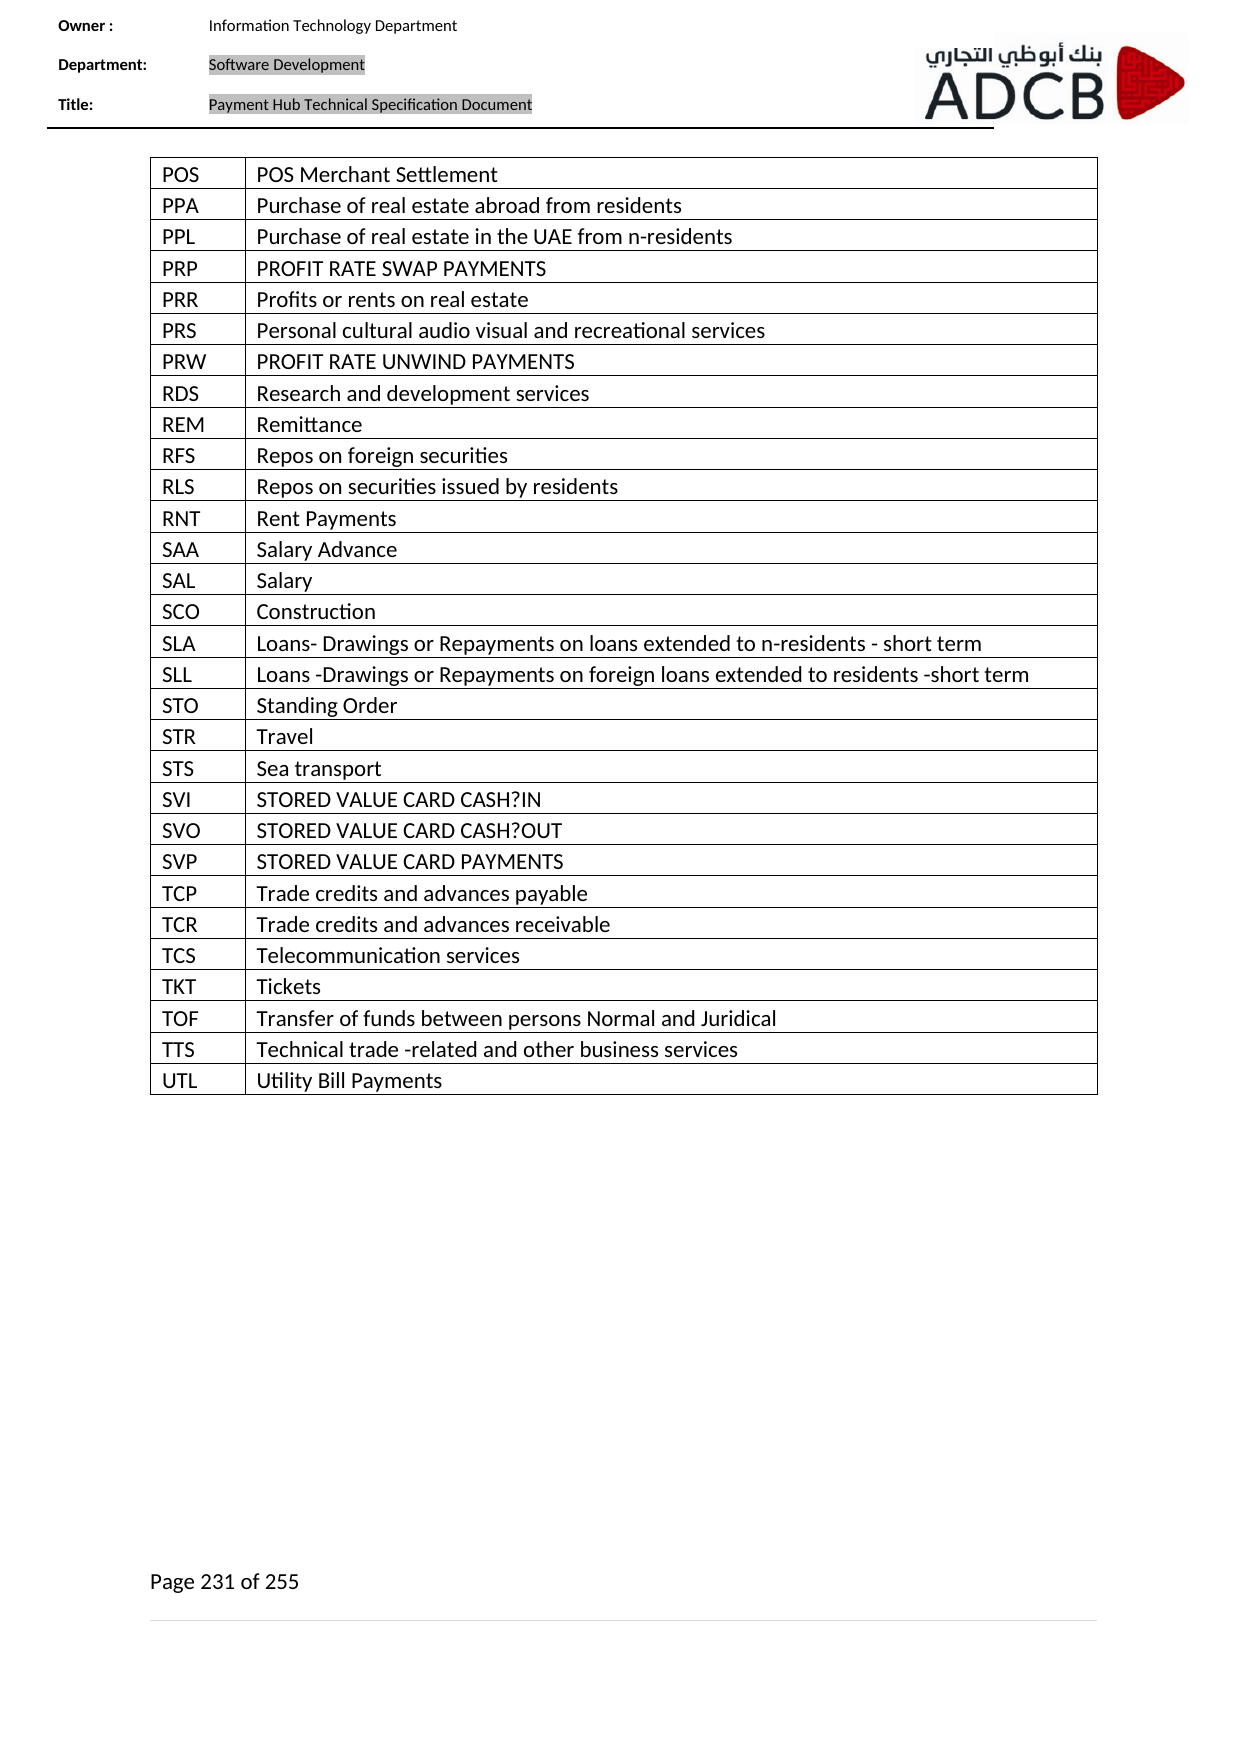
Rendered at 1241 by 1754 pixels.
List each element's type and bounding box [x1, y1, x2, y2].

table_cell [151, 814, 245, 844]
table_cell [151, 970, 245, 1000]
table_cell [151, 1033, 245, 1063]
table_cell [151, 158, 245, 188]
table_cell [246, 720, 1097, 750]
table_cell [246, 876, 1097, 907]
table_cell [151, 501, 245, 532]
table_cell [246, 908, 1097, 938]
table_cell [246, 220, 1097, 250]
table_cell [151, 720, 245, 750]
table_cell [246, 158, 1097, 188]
picture [914, 33, 1189, 124]
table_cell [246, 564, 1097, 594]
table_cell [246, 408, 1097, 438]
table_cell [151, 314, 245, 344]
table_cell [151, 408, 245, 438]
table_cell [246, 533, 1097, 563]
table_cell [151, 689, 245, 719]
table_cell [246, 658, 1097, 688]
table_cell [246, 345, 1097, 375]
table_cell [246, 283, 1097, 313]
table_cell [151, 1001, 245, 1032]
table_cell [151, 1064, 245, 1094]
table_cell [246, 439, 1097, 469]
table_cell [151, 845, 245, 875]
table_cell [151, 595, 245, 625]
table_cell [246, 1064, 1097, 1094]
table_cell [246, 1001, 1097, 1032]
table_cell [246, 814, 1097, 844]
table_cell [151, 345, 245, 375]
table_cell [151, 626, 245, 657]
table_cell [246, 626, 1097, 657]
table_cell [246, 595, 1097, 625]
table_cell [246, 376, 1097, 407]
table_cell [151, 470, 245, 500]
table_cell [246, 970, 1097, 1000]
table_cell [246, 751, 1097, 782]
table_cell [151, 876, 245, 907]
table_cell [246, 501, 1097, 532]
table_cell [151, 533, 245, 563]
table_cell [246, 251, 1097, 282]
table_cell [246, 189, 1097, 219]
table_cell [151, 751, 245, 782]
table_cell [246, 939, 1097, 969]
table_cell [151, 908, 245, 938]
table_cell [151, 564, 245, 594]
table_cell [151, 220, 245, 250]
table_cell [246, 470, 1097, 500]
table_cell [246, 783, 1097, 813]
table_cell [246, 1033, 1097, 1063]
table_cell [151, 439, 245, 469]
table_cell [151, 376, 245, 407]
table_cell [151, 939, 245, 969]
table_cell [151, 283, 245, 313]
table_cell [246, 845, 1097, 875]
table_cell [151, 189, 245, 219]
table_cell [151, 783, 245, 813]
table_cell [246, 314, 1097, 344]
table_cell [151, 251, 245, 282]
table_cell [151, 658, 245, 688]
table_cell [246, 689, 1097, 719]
